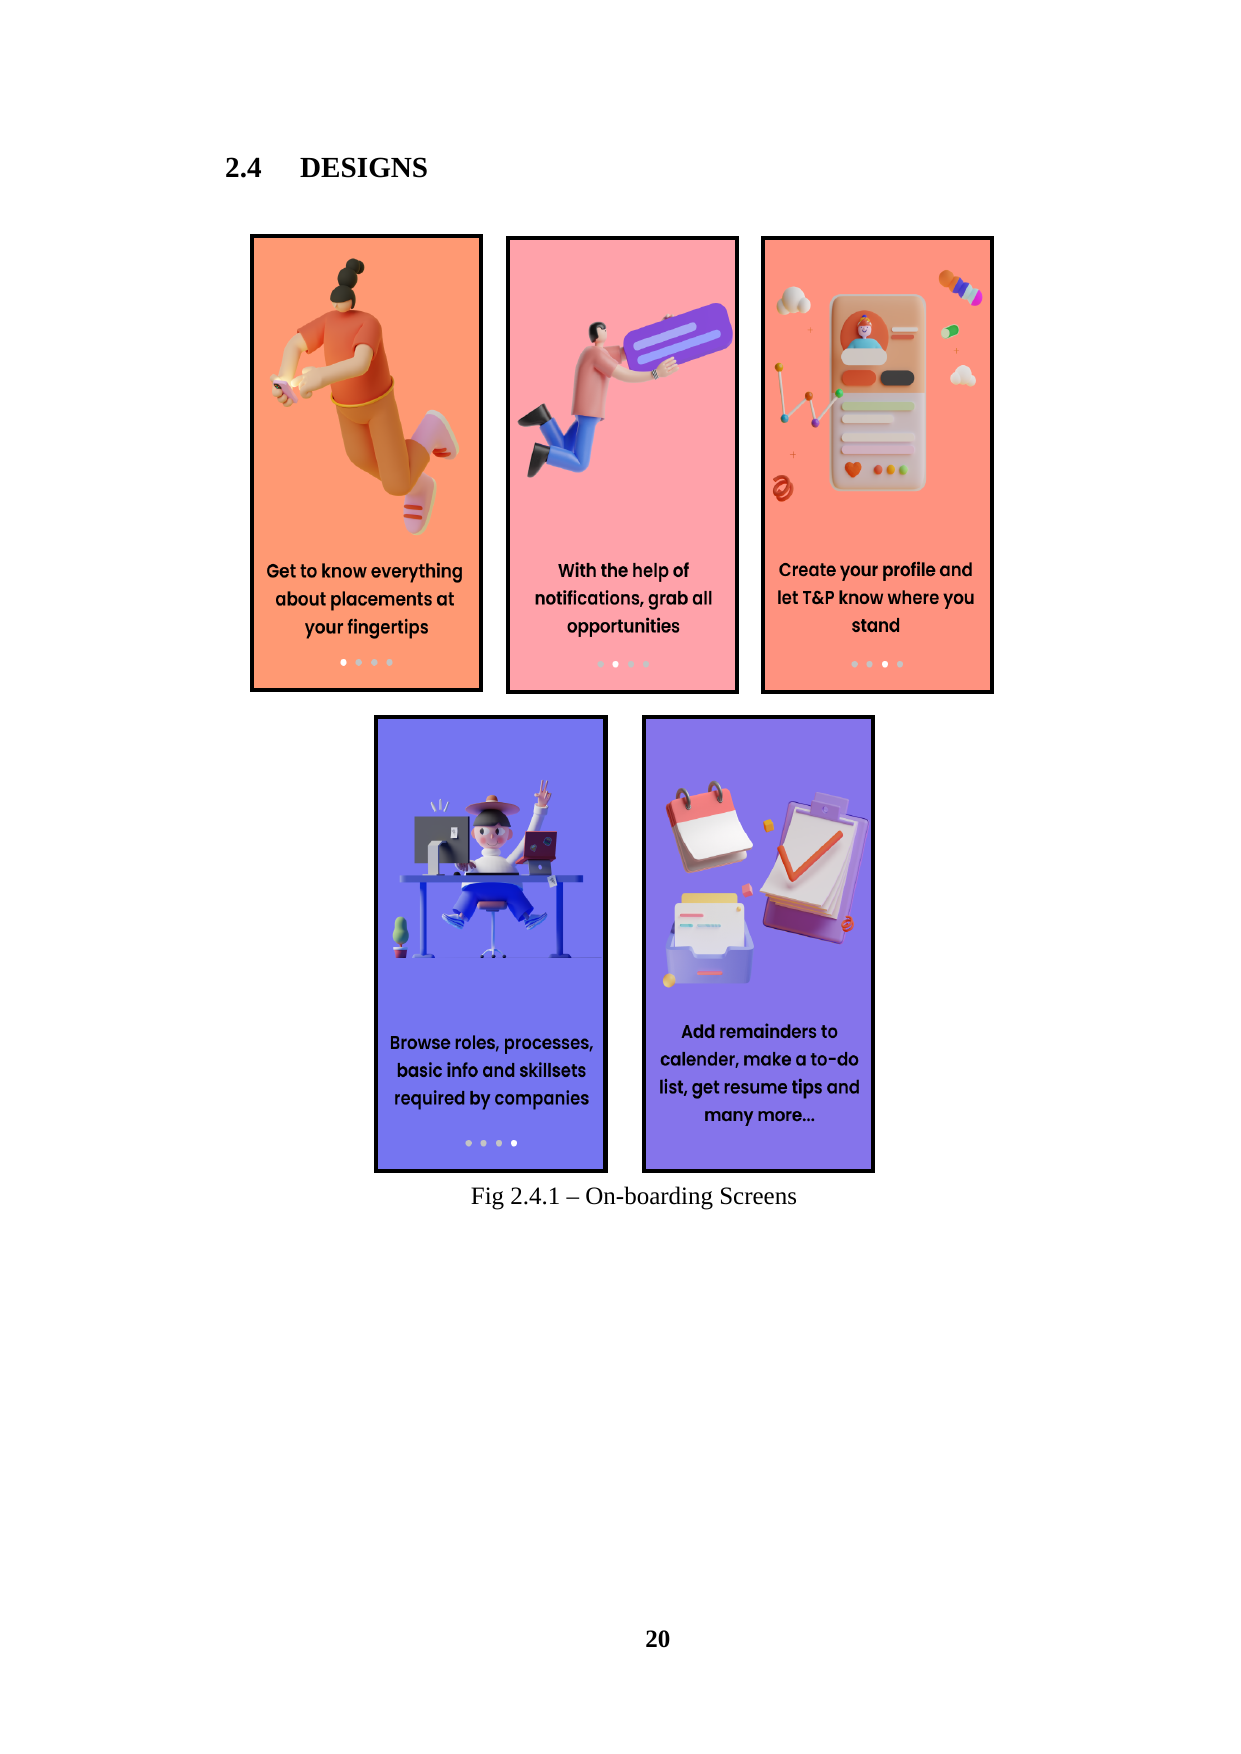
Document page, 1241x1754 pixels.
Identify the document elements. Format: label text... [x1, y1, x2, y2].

text Fig 2.4.1 – On-boarding Screens [225, 226, 1043, 1210]
text 2.4 Designs [225, 150, 1090, 183]
